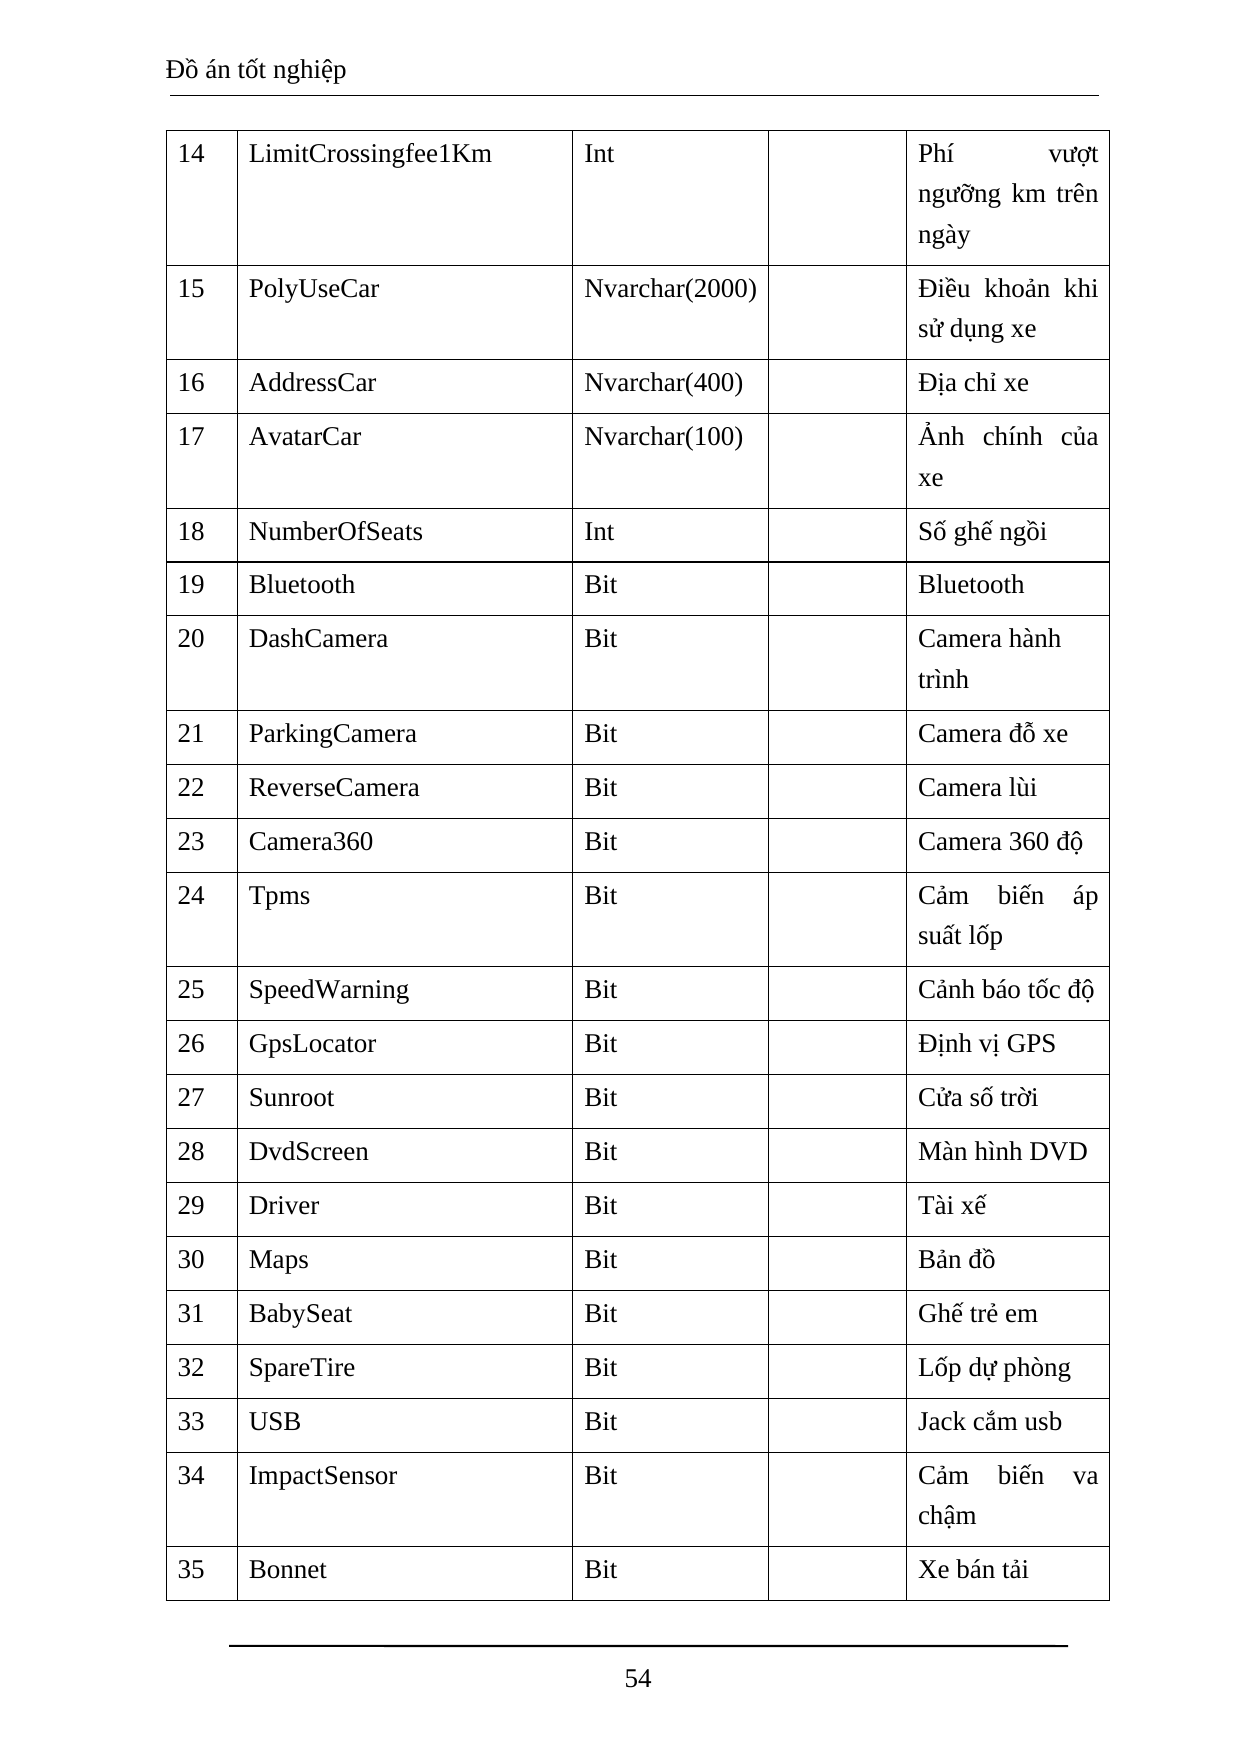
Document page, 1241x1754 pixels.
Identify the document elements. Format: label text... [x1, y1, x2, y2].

table_cell 26 [167, 1021, 237, 1074]
table_cell Bit [573, 1075, 768, 1128]
table_cell Ảnh chính của xe [907, 414, 1109, 507]
table_cell 22 [167, 765, 237, 818]
table_cell DvdScreen [238, 1129, 572, 1182]
table_cell [769, 1021, 906, 1074]
table_cell Định vị GPS [907, 1021, 1109, 1074]
table_cell 18 [167, 509, 237, 561]
table_cell ReverseCamera [238, 765, 572, 818]
table_cell AvatarCar [238, 414, 572, 507]
table_cell Lốp dự phòng [907, 1345, 1109, 1398]
table_cell 34 [167, 1453, 237, 1546]
table_cell Bit [573, 563, 768, 615]
table_cell [769, 1183, 906, 1236]
table_cell Ghế trẻ em [907, 1291, 1109, 1344]
table_cell PolyUseCar [238, 266, 572, 359]
table_cell 19 [167, 563, 237, 615]
table_cell Int [573, 131, 768, 265]
table_cell Camera lùi [907, 765, 1109, 818]
table_cell 32 [167, 1345, 237, 1398]
table_cell Xe bán tải [907, 1547, 1109, 1600]
table_cell Maps [238, 1237, 572, 1290]
table_cell 33 [167, 1399, 237, 1452]
table_cell [769, 266, 906, 359]
table_cell [769, 1291, 906, 1344]
table_cell Bit [573, 1399, 768, 1452]
table_cell [769, 414, 906, 507]
table_cell 27 [167, 1075, 237, 1128]
table_cell Bluetooth [238, 563, 572, 615]
table_cell SpareTire [238, 1345, 572, 1398]
table_cell Nvarchar(2000) [573, 266, 768, 359]
table_cell Cửa số trời [907, 1075, 1109, 1128]
table_cell Tài xế [907, 1183, 1109, 1236]
table_cell Cảm biến áp suất lốp [907, 873, 1109, 966]
table_cell Camera360 [238, 819, 572, 872]
table_cell Bit [573, 819, 768, 872]
table_cell Bản đồ [907, 1237, 1109, 1290]
table_cell LimitCrossingfee1Km [238, 131, 572, 265]
table_cell [769, 1237, 906, 1290]
table_cell Bit [573, 1237, 768, 1290]
table_cell 23 [167, 819, 237, 872]
table_cell Nvarchar(100) [573, 414, 768, 507]
table_cell [769, 873, 906, 966]
table_cell Cảm biến va chậm [907, 1453, 1109, 1546]
table_cell Driver [238, 1183, 572, 1236]
table_cell Jack cắm usb [907, 1399, 1109, 1452]
table_cell [769, 1399, 906, 1452]
table_cell [769, 563, 906, 615]
table_cell 15 [167, 266, 237, 359]
table_cell 21 [167, 711, 237, 764]
table_cell [769, 819, 906, 872]
table_cell [769, 1547, 906, 1600]
table_cell AddressCar [238, 360, 572, 413]
table_cell Bit [573, 1021, 768, 1074]
table_cell [769, 131, 906, 265]
table_cell 16 [167, 360, 237, 413]
table_cell ImpactSensor [238, 1453, 572, 1546]
table_cell Nvarchar(400) [573, 360, 768, 413]
table_cell USB [238, 1399, 572, 1452]
table_cell [769, 1345, 906, 1398]
table_cell Tpms [238, 873, 572, 966]
table_cell Bit [573, 873, 768, 966]
table_cell [769, 509, 906, 561]
table_cell [769, 616, 906, 710]
table_cell [769, 360, 906, 413]
table_cell Bit [573, 967, 768, 1020]
table_cell 17 [167, 414, 237, 507]
table_cell Camera đỗ xe [907, 711, 1109, 764]
table_cell Điều khoản khi sử dụng xe [907, 266, 1109, 359]
table_cell NumberOfSeats [238, 509, 572, 561]
table_cell 29 [167, 1183, 237, 1236]
table_cell ParkingCamera [238, 711, 572, 764]
table_cell 24 [167, 873, 237, 966]
table_cell 30 [167, 1237, 237, 1290]
table_cell Bit [573, 711, 768, 764]
table_cell [769, 967, 906, 1020]
table_cell Địa chỉ xe [907, 360, 1109, 413]
table_cell BabySeat [238, 1291, 572, 1344]
table_cell SpeedWarning [238, 967, 572, 1020]
table_cell Bit [573, 1453, 768, 1546]
table_cell [769, 765, 906, 818]
table_cell Cảnh báo tốc độ [907, 967, 1109, 1020]
table_cell Bit [573, 765, 768, 818]
table_cell [769, 1075, 906, 1128]
table_cell Sunroot [238, 1075, 572, 1128]
table_cell Bit [573, 1183, 768, 1236]
table_cell Bit [573, 1291, 768, 1344]
table_cell 31 [167, 1291, 237, 1344]
table_cell Bit [573, 1345, 768, 1398]
table_cell Bit [573, 1129, 768, 1182]
table_cell 14 [167, 131, 237, 265]
table_cell GpsLocator [238, 1021, 572, 1074]
table_cell Bit [573, 1547, 768, 1600]
table_cell Camera hành trình [907, 616, 1109, 710]
table_cell [769, 1453, 906, 1546]
table_cell Số ghế ngồi [907, 509, 1109, 561]
table_cell 25 [167, 967, 237, 1020]
table_cell Bit [573, 616, 768, 710]
table_cell 20 [167, 616, 237, 710]
table_cell Phí vượt ngưỡng km trên ngày [907, 131, 1109, 265]
table_cell 35 [167, 1547, 237, 1600]
table_cell Bonnet [238, 1547, 572, 1600]
table_cell [769, 711, 906, 764]
table_cell DashCamera [238, 616, 572, 710]
table_cell Camera 360 độ [907, 819, 1109, 872]
table_cell Int [573, 509, 768, 561]
table_cell [769, 1129, 906, 1182]
table_cell Màn hình DVD [907, 1129, 1109, 1182]
table_cell Bluetooth [907, 563, 1109, 615]
table_cell 28 [167, 1129, 237, 1182]
